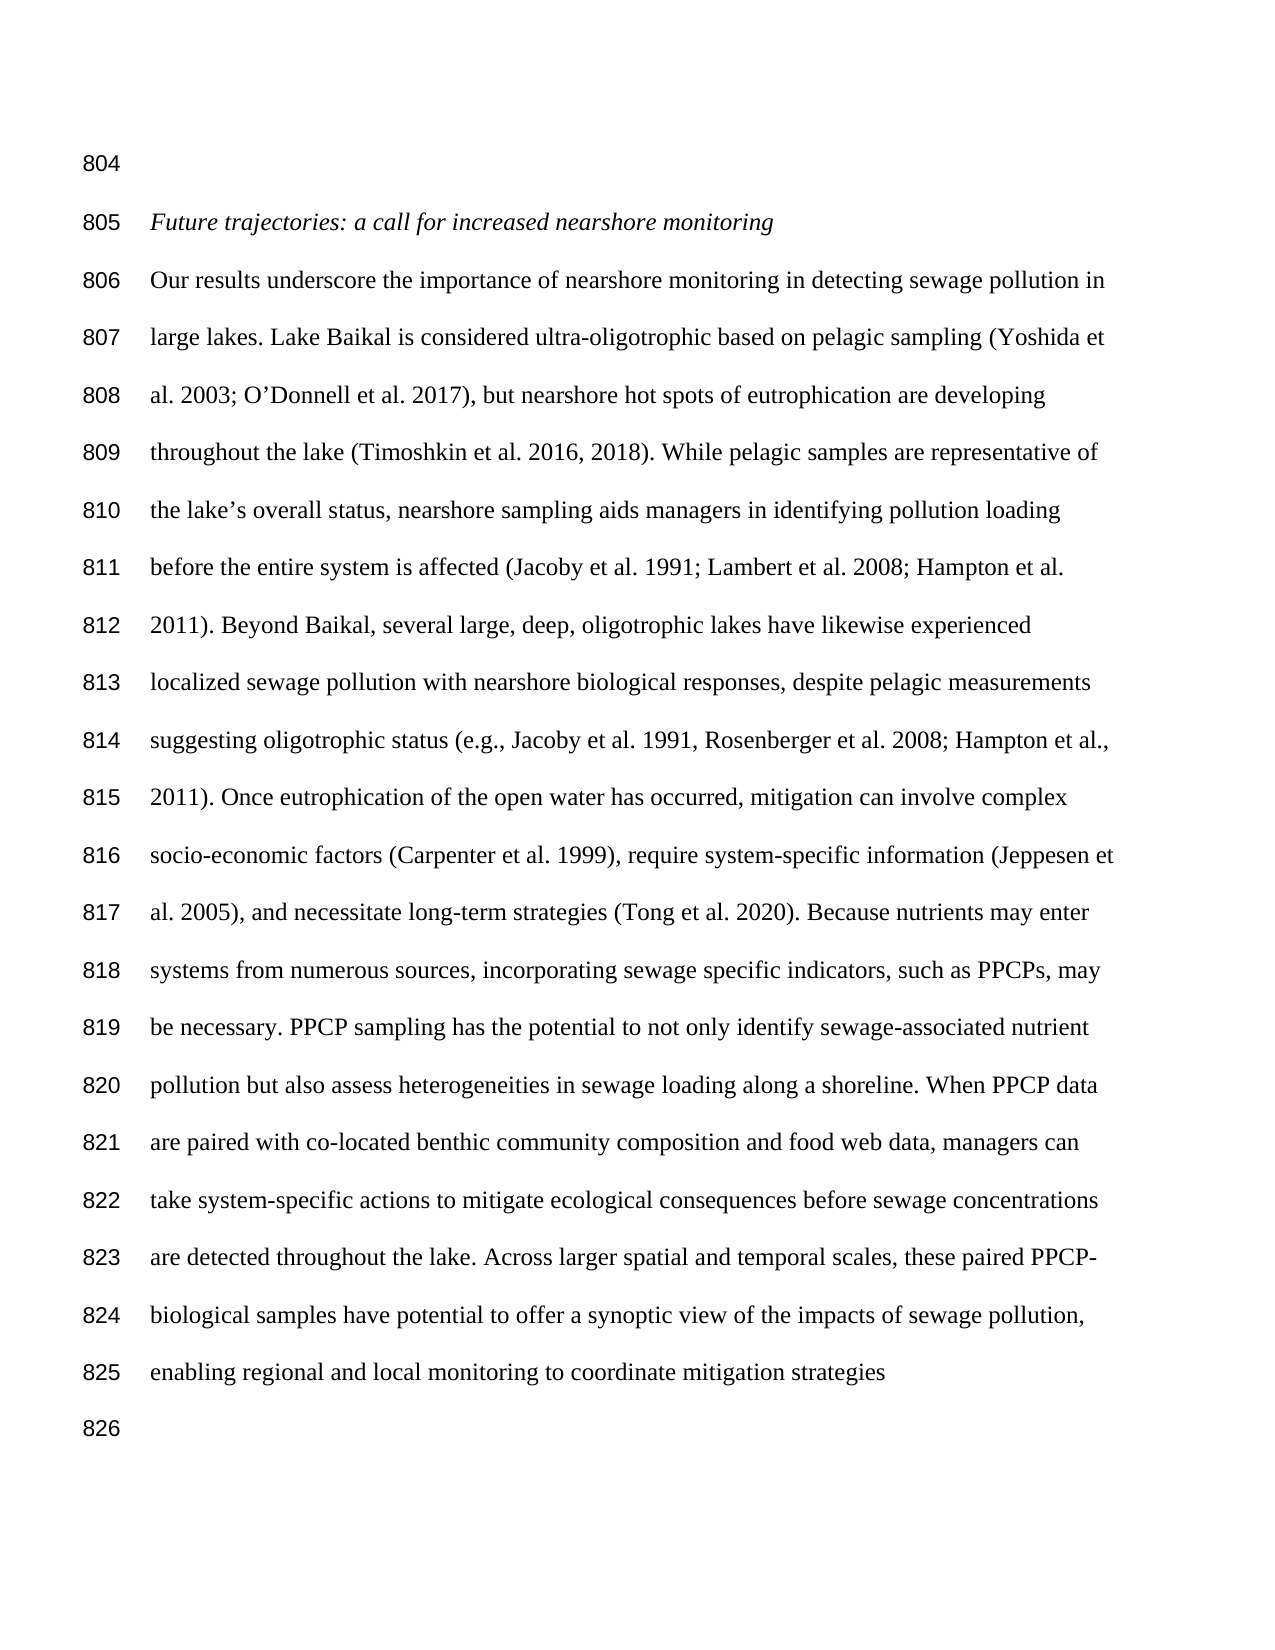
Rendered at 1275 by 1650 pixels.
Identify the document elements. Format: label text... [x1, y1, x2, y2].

text Our results underscore the importance of nearshore monitoring in detecting sewage pollution in large lakes. Lake Baikal is considered ultra-oligotrophic based on pelagic sampling (Yoshida et al. 2003; O’Donnell et al. 2017), but nearshore hot spots of eutrophication are developing throughout the lake (Timoshkin et al. 2016, 2018). While pelagic samples are representative of the lake’s overall status, nearshore sampling aids managers in identifying pollution loading before the entire system is affected (Jacoby et al. 1991; Lambert et al. 2008; Hampton et al. 2011). Beyond Baikal, several large, deep, oligotrophic lakes have likewise experienced localized sewage pollution with nearshore biological responses, despite pelagic measurements suggesting oligotrophic status (e.g., Jacoby et al. 1991, Rosenberger et al. 2008; Hampton et al., 2011). Once eutrophication of the open water has occurred, mitigation can involve complex socio-economic factors (Carpenter et al. 1999), require system-specific information (Jeppesen et al. 2005), and necessitate long-term strategies (Tong et al. 2020). Because nutrients may enter systems from numerous sources, incorporating sewage specific indicators, such as PPCPs, may be necessary. PPCP sampling has the potential to not only identify sewage-associated nutrient pollution but also assess heterogeneities in sewage loading along a shoreline. When PPCP data are paired with co-located benthic community composition and food web data, managers can take system-specific actions to mitigate ecological consequences before sewage concentrations are detected throughout the lake. Across larger spatial and temporal scales, these paired PPCP-biological samples have potential to offer a synoptic view of the impacts of sewage pollution, enabling regional and local monitoring to coordinate mitigation strategies [150, 265, 1125, 1386]
text Future trajectories: a call for increased nearshore monitoring [150, 207, 1125, 236]
